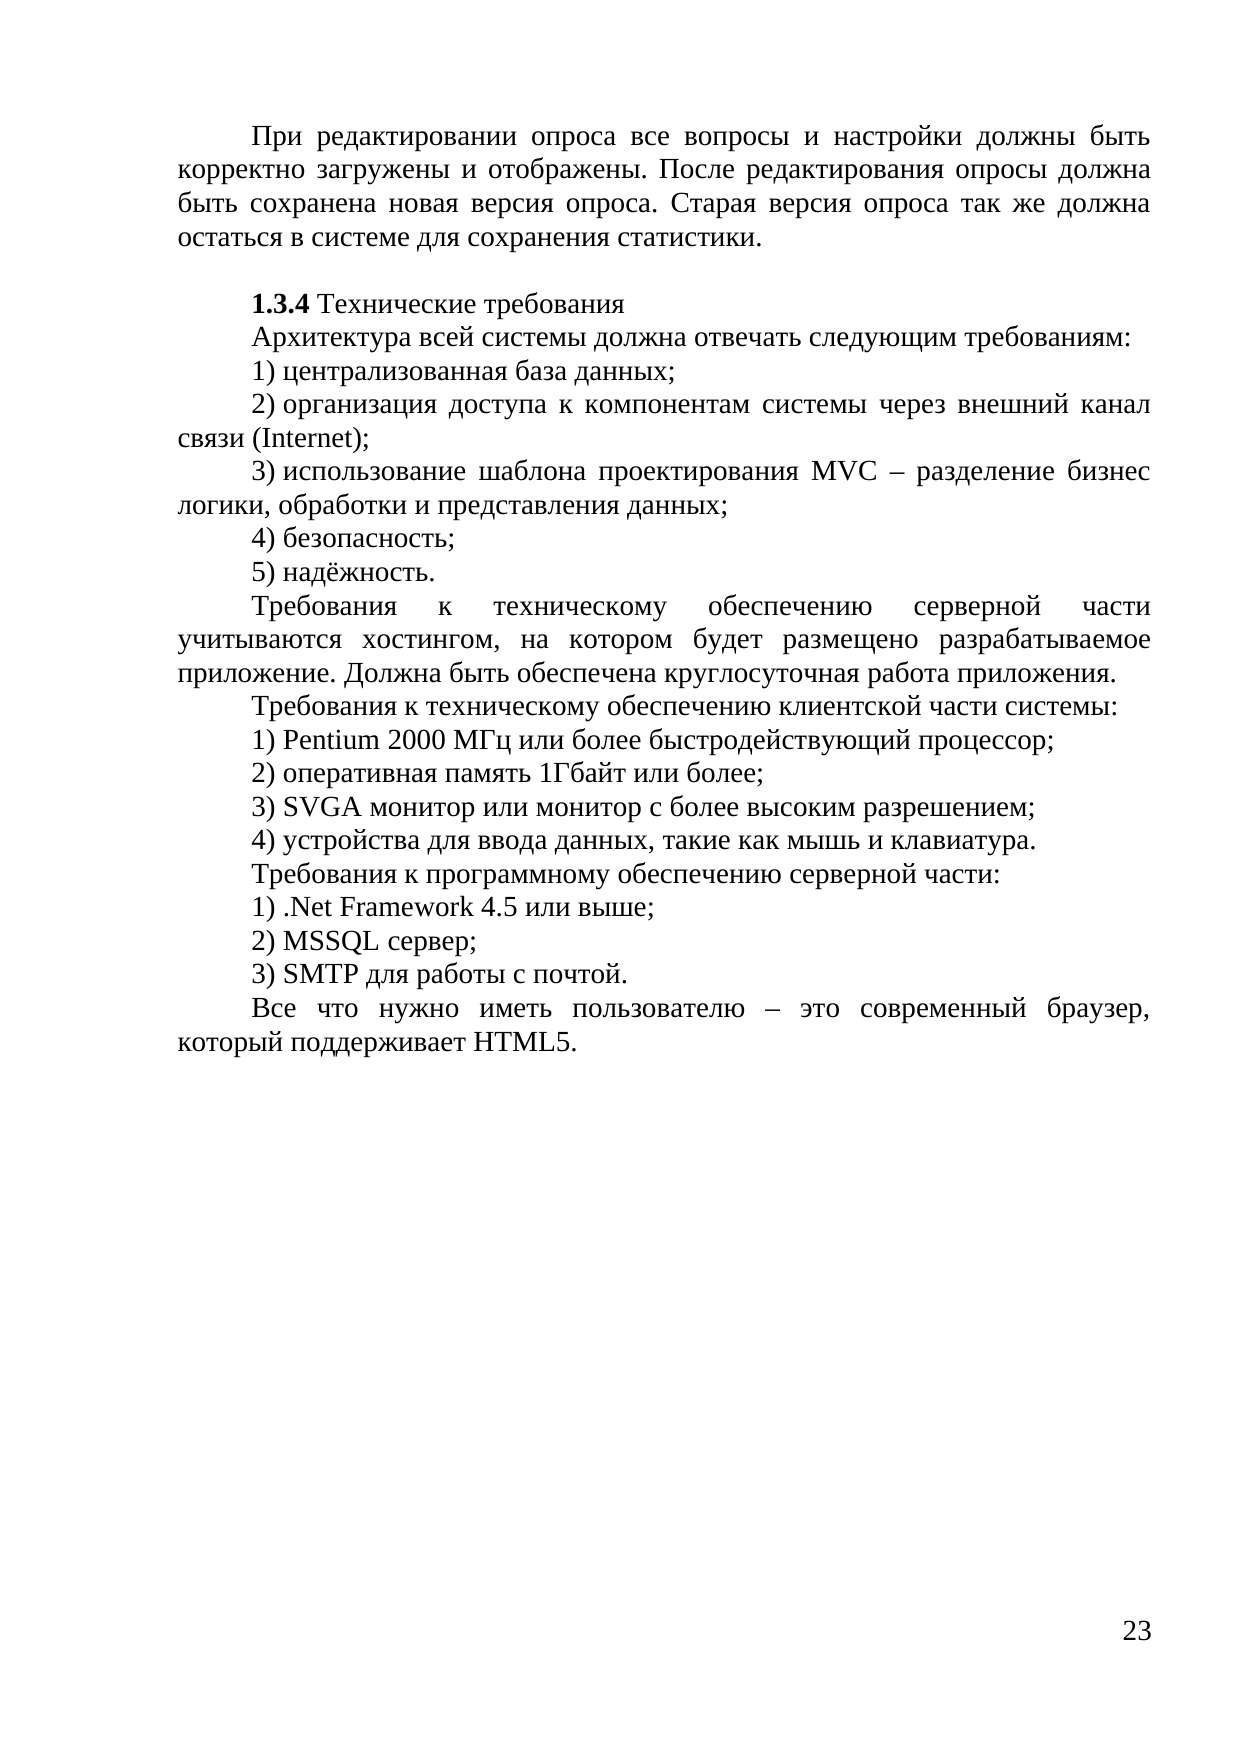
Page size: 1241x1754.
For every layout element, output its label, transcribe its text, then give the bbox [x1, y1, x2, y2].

list Pentium 2000 МГц или более быстродействующий процессор; [177, 722, 1152, 755]
list SMTP для работы с почтой. [177, 957, 1152, 990]
list надёжность. [177, 554, 1152, 588]
list безопасность; [177, 521, 1152, 554]
text 1.3.4 Технические требования [177, 286, 1152, 319]
text Требования к техническому обеспечению клиентской части системы: [177, 688, 1152, 722]
list .Net Framework 4.5 или выше; [177, 889, 1152, 923]
text При редактировании опроса все вопросы и настройки должны быть корректно загружены и отображены. После редактирования опросы должна быть сохранена новая версия опроса. Старая версия опроса так же должна остаться в системе для сохранения статистики. [177, 118, 1152, 252]
list централизованная база данных; [177, 353, 1152, 386]
text Требования к техническому обеспечению серверной части учитываются хостингом, на котором будет размещено разрабатываемое приложение. Должна быть обеспечена круглосуточная работа приложения. [177, 588, 1152, 688]
list устройства для ввода данных, такие как мышь и клавиатура. [177, 822, 1152, 856]
text Все что нужно иметь пользователю – это современный браузер, который поддерживает HTML5. [177, 990, 1152, 1057]
text Требования к программному обеспечению серверной части: [177, 856, 1152, 889]
text Архитектура всей системы должна отвечать следующим требованиям: [177, 319, 1152, 353]
list использование шаблона проектирования MVC – разделение бизнес логики, обработки и представления данных; [177, 453, 1152, 521]
list MSSQL сервер; [177, 923, 1152, 957]
list оперативная память 1Гбайт или более; [177, 755, 1152, 789]
list организация доступа к компонентам системы через внешний канал связи (Internet); [177, 386, 1152, 453]
list SVGA монитор или монитор с более высоким разрешением; [177, 789, 1152, 822]
